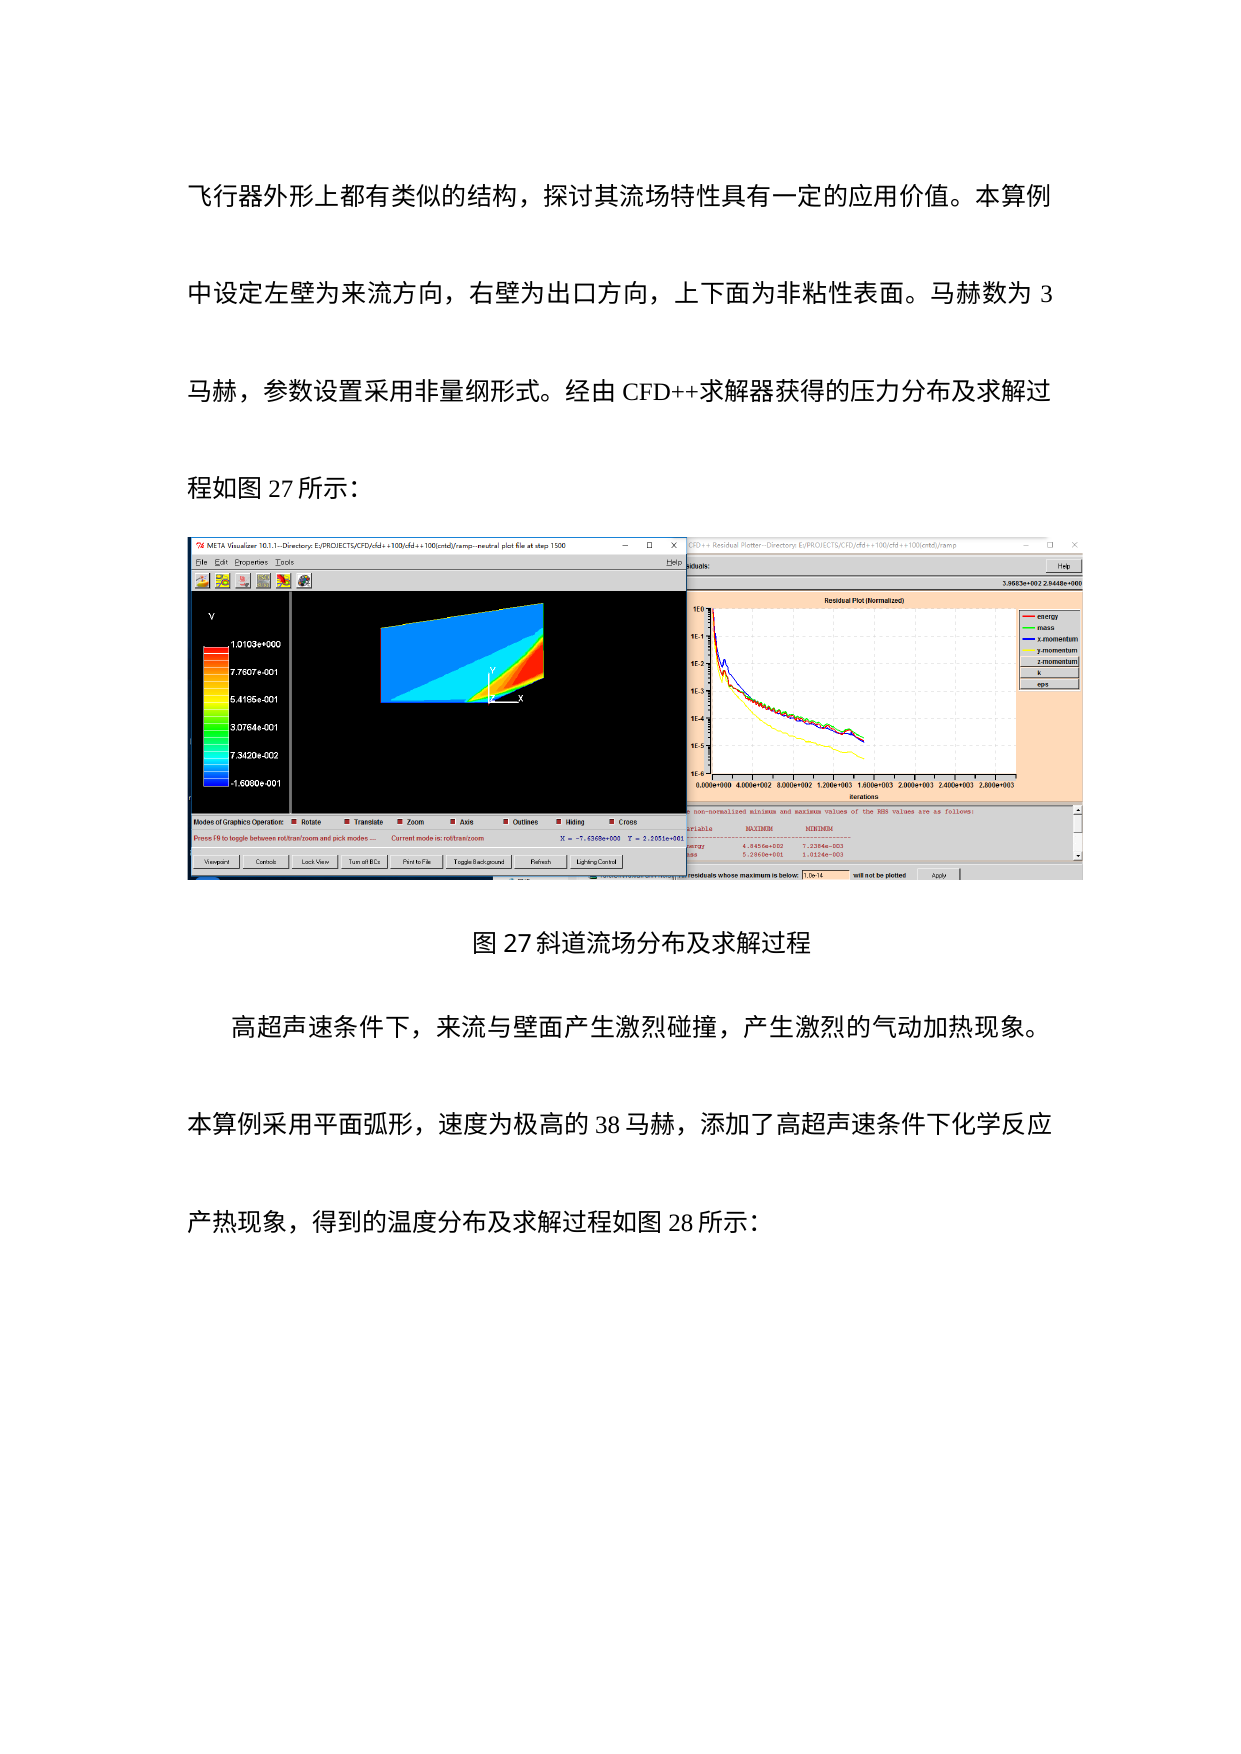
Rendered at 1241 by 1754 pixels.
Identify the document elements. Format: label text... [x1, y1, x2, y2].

text 高超声速条件下，来流与壁面产生激烈碰撞，产生激烈的气动加热现象。本算例采用平面弧形，速度为极高的38马赫，添加了高超声速条件下化学反应产热现象，得到的温度分布及求解过程如图 27所示： [187, 993, 1053, 1253]
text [187, 162, 1053, 519]
picture [187, 537, 1083, 880]
text 图 27斜道流场分布及求解过程 [187, 909, 1053, 974]
